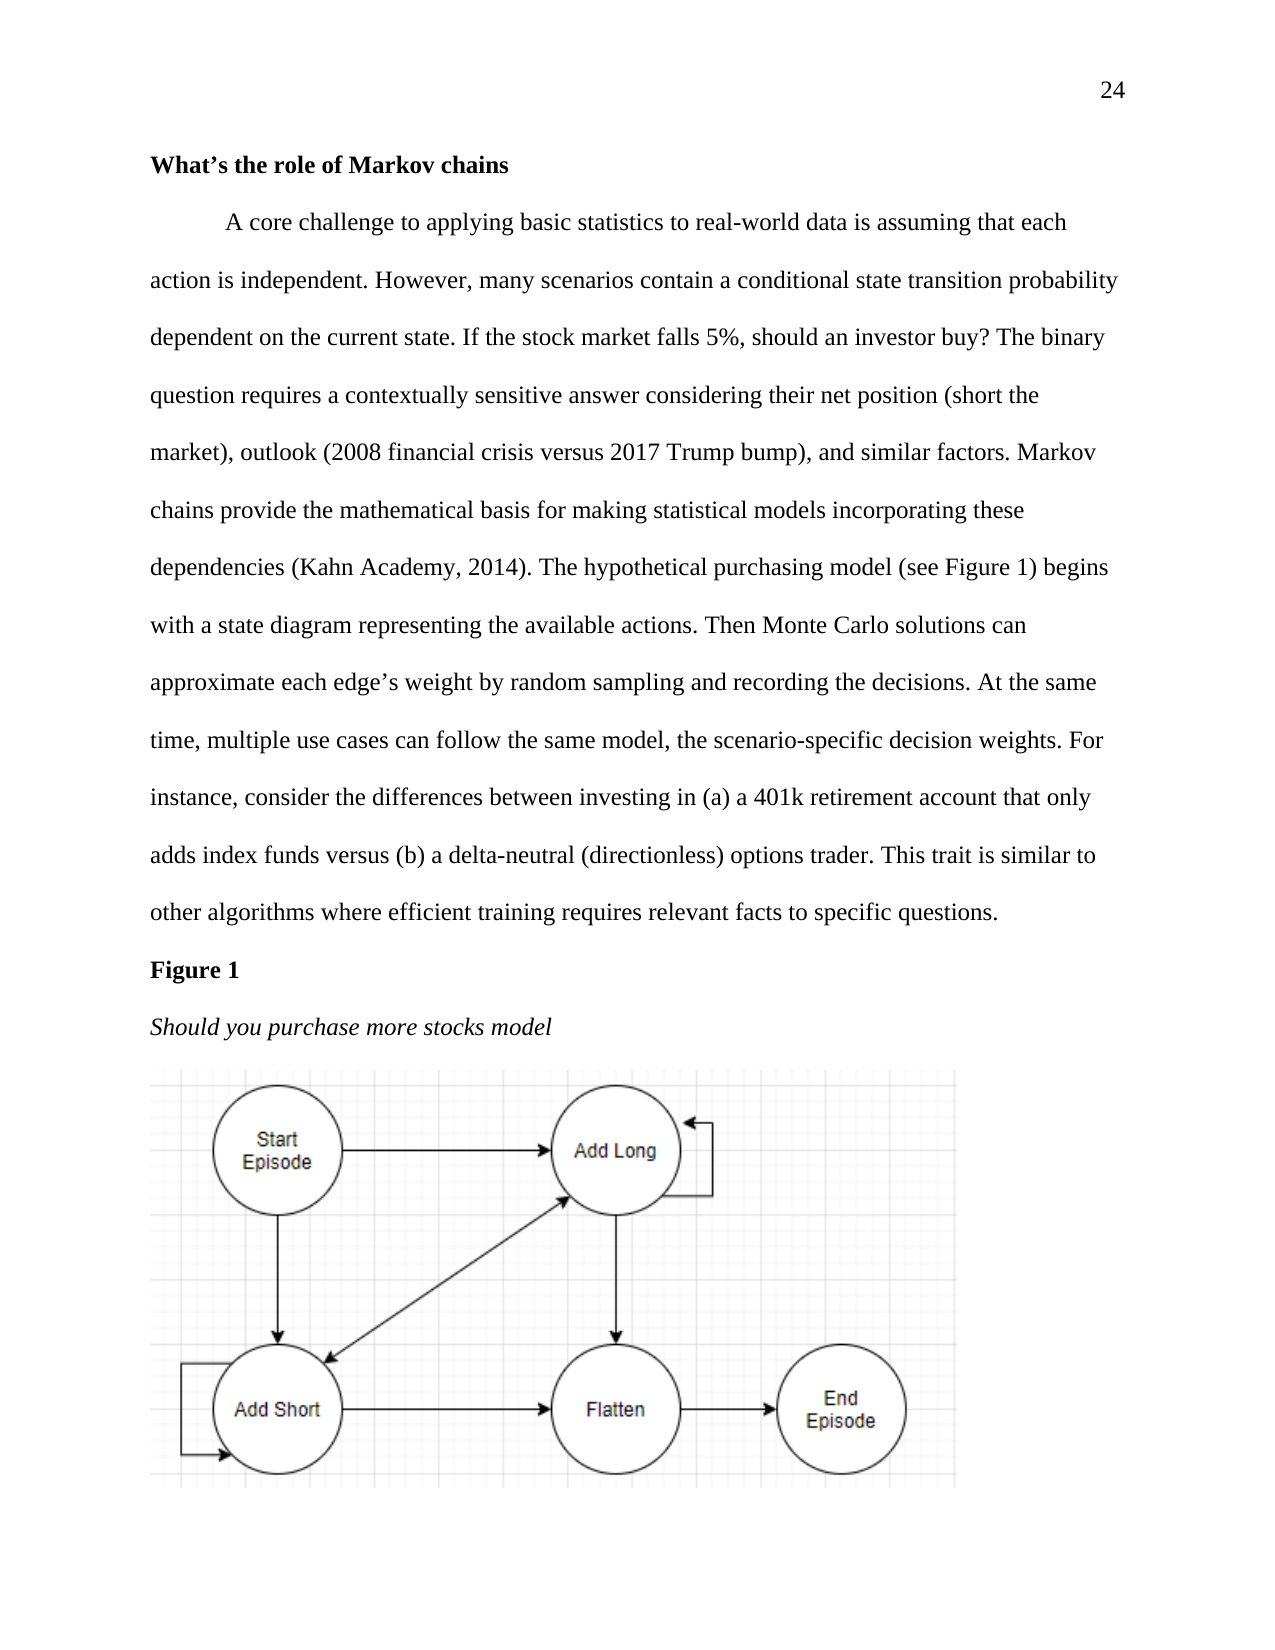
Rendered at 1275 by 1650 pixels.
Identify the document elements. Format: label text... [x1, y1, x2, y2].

picture [150, 1070, 957, 1488]
text Figure 1 Should you purchase more stocks model [150, 955, 1125, 1041]
subtitle What’s the role of Markov chains [150, 150, 1125, 179]
text A core challenge to applying basic statistics to real-world data is assuming that each action is independent. However, many scenarios contain a conditional state transition probability dependent on the current state. If the stock market falls 5%, should an investor buy? The binary question requires a contextually sensitive answer considering their net position (short the market), outlook (2008 financial crisis versus 2017 Trump bump), and similar factors. Markov chains provide the mathematical basis for making statistical models incorporating these dependencies. The hypothetical purchasing model (see Figure 1) begins with a state diagram representing the available actions. Then Monte Carlo solutions can approximate each edge’s weight by random sampling and recording the decisions. At the same time, multiple use cases can follow the same model, the scenario-specific decision weights. For instance, consider the differences between investing in (a) a 401k retirement account that only adds index funds versus (b) a delta-neutral (directionless) options trader. This trait is similar to other algorithms where efficient training requires relevant facts to specific questions. [150, 207, 1125, 926]
